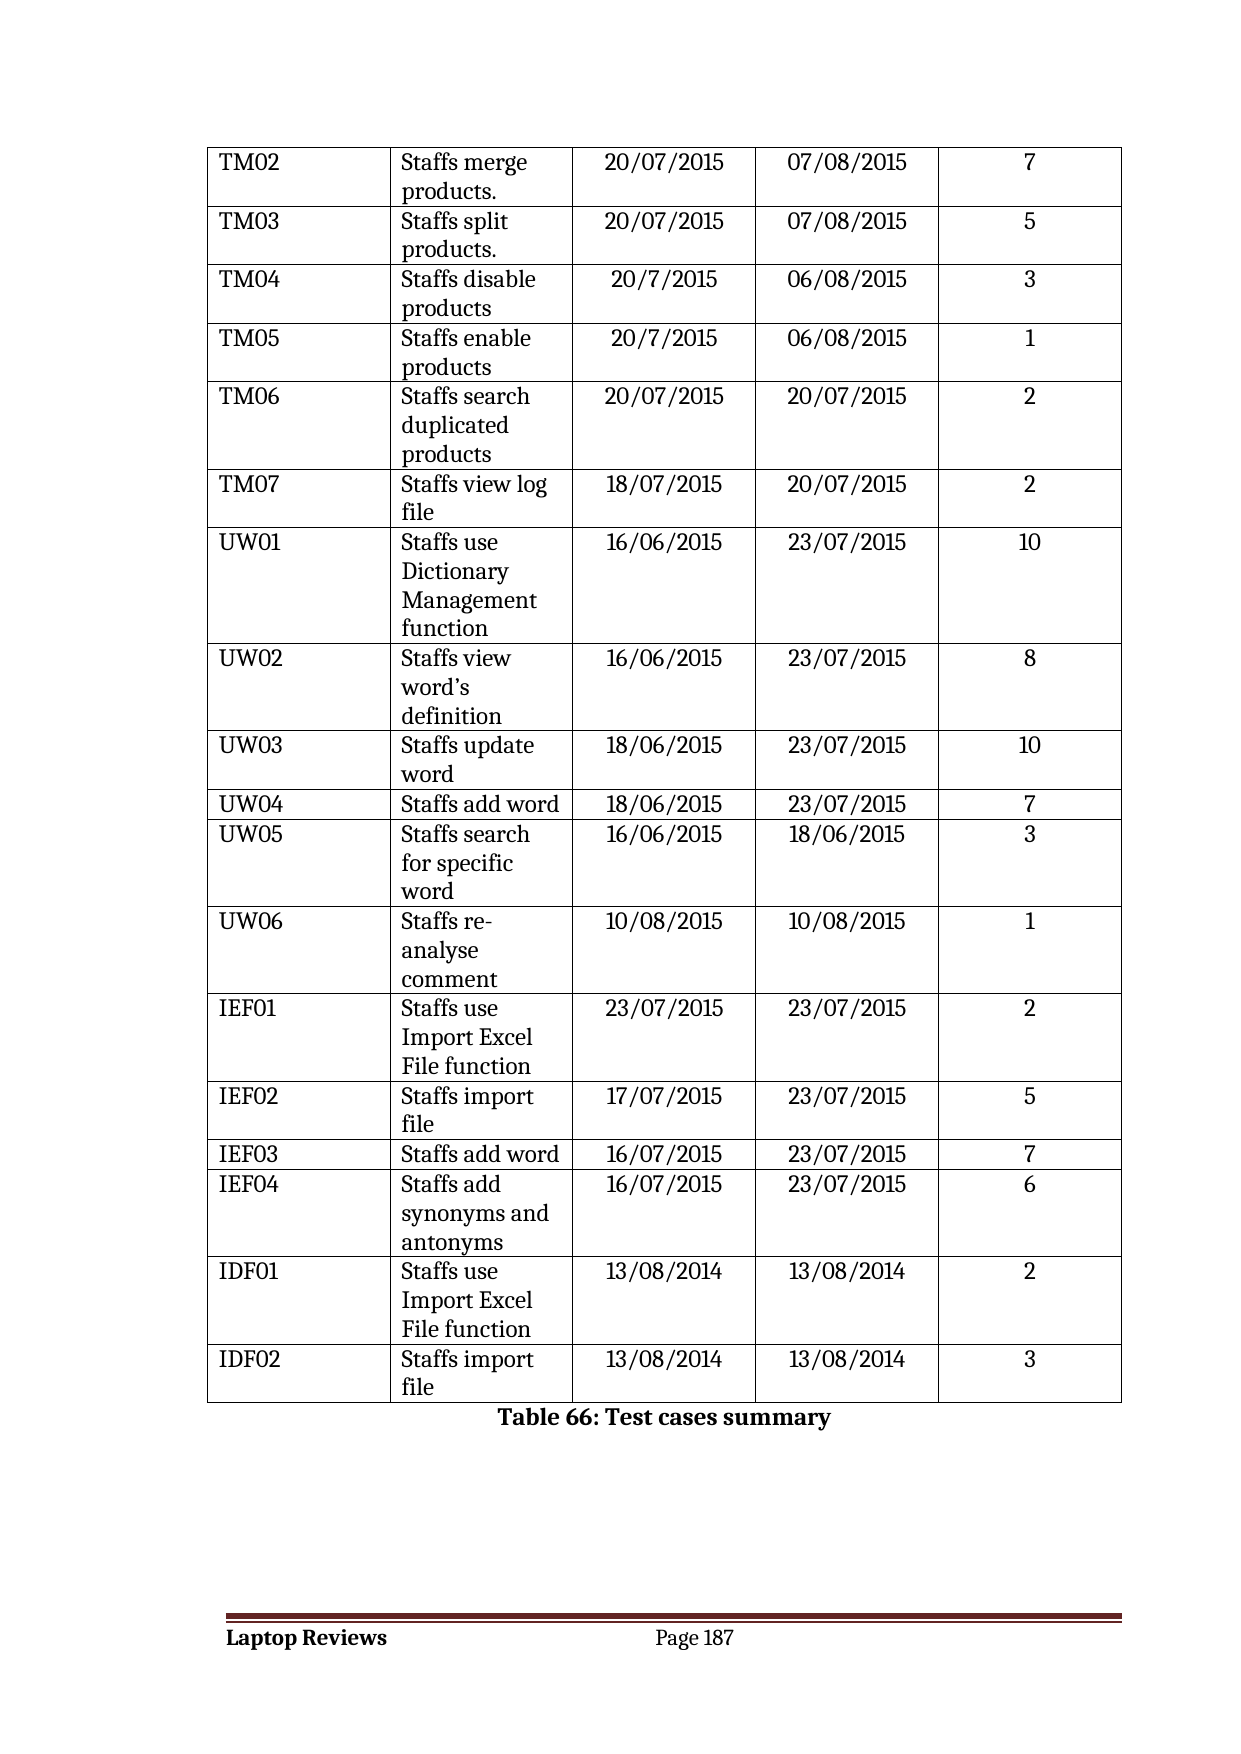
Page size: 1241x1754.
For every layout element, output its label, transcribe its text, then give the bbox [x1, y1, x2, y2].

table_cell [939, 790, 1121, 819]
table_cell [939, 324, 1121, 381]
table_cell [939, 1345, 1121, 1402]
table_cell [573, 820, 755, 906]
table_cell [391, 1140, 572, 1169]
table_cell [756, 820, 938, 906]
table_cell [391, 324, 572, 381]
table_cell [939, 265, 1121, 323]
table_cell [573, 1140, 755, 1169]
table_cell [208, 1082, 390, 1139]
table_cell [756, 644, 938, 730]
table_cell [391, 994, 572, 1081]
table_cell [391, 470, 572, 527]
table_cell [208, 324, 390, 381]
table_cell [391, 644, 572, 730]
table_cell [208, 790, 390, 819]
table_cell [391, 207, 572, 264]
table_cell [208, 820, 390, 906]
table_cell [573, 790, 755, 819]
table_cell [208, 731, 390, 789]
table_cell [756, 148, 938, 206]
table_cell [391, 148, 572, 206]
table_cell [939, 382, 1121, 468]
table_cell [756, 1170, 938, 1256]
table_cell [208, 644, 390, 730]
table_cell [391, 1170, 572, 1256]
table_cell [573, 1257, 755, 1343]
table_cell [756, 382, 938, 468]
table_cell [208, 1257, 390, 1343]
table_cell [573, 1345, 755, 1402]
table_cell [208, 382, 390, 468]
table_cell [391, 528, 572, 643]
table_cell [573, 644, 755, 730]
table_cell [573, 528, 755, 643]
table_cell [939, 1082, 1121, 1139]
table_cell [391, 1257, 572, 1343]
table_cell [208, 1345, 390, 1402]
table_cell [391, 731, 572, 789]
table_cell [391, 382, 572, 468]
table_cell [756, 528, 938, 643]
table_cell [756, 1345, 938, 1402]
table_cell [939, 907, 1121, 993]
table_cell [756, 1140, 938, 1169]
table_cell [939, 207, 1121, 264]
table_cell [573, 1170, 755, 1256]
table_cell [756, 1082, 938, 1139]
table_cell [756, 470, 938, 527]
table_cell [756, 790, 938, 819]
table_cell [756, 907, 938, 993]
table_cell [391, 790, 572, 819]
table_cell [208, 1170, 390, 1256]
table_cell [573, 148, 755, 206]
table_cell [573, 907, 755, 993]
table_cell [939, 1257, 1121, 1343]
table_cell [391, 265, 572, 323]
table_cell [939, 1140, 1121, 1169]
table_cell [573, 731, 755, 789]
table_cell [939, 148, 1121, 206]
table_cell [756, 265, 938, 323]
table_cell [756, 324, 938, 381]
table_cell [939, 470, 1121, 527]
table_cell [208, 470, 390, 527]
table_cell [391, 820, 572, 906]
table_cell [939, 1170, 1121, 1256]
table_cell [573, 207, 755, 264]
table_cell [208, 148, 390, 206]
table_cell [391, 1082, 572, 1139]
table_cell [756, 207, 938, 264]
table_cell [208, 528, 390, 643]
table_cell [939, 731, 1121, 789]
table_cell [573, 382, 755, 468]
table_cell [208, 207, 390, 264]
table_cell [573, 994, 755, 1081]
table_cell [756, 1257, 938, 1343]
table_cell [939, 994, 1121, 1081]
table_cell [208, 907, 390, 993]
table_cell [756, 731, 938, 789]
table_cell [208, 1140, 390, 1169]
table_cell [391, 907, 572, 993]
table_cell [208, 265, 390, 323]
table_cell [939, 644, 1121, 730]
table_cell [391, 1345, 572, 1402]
text Table 66: Test cases summary [207, 1403, 1122, 1432]
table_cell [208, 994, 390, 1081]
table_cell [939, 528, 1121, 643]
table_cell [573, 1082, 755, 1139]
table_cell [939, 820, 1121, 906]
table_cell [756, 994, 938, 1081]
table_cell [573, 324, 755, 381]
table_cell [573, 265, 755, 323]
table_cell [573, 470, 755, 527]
